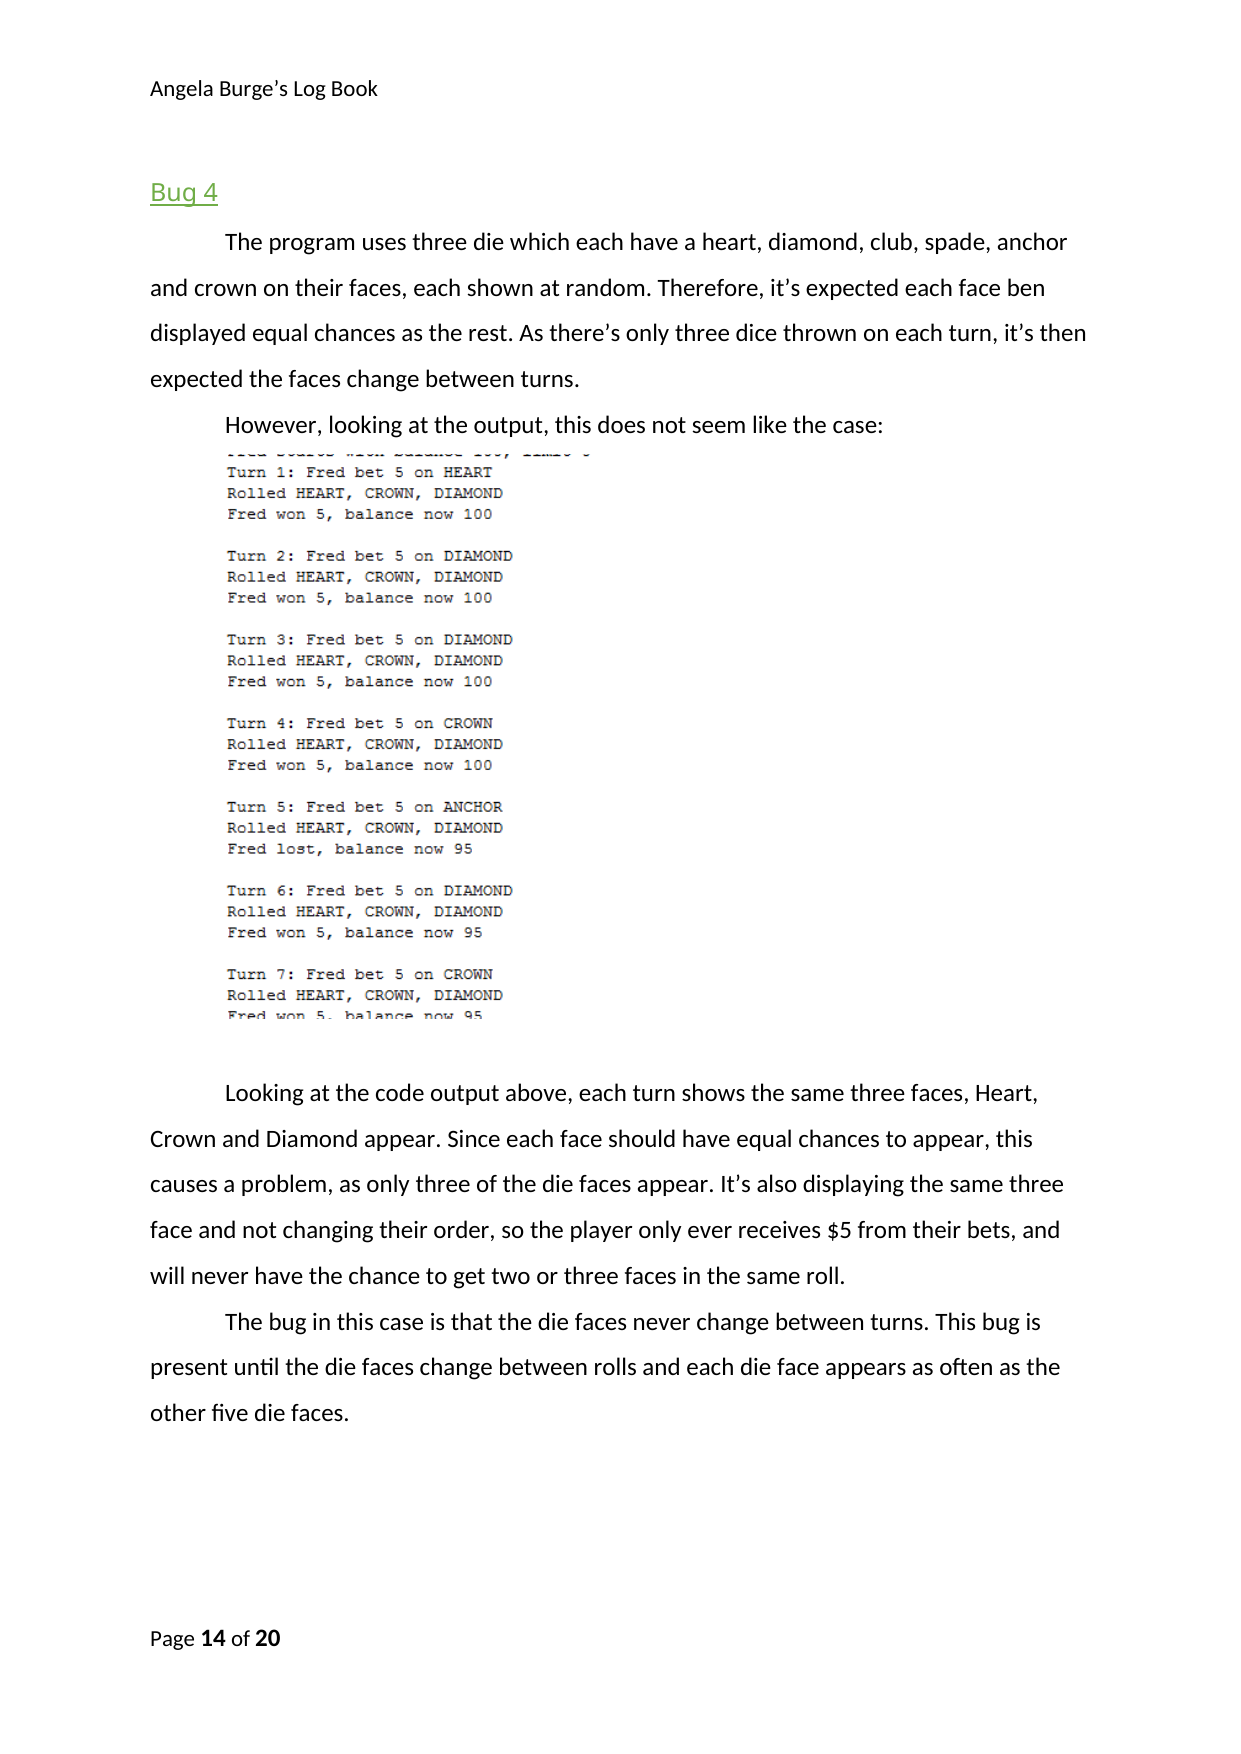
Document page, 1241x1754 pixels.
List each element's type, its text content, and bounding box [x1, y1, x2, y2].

text The program uses three die which each have a heart, diamond, club, spade, anchor and crown on their faces, each shown at random. Therefore, it’s expected each face ben displayed equal chances as the rest. As there’s only three dice thrown on each turn, it’s then expected the faces change between turns. [150, 226, 1090, 394]
text The bug in this case is that the die faces never change between turns. This bug is present until the die faces change between rolls and each die face appears as often as the other five die faces. [150, 1306, 1090, 1428]
subtitle Bug 4 [150, 175, 1090, 209]
picture [225, 454, 619, 1019]
text Looking at the code output above, each turn shows the same three faces, Heart, Crown and Diamond appear. Since each face should have equal chances to appear, this causes a problem, as only three of the die faces appear. It’s also displaying the same three face and not changing their order, so the player only ever receives $5 from their bets, and will never have the chance to get two or three faces in the same roll. [150, 1077, 1090, 1291]
text However, looking at the output, this does not seem like the case: [150, 409, 1090, 439]
